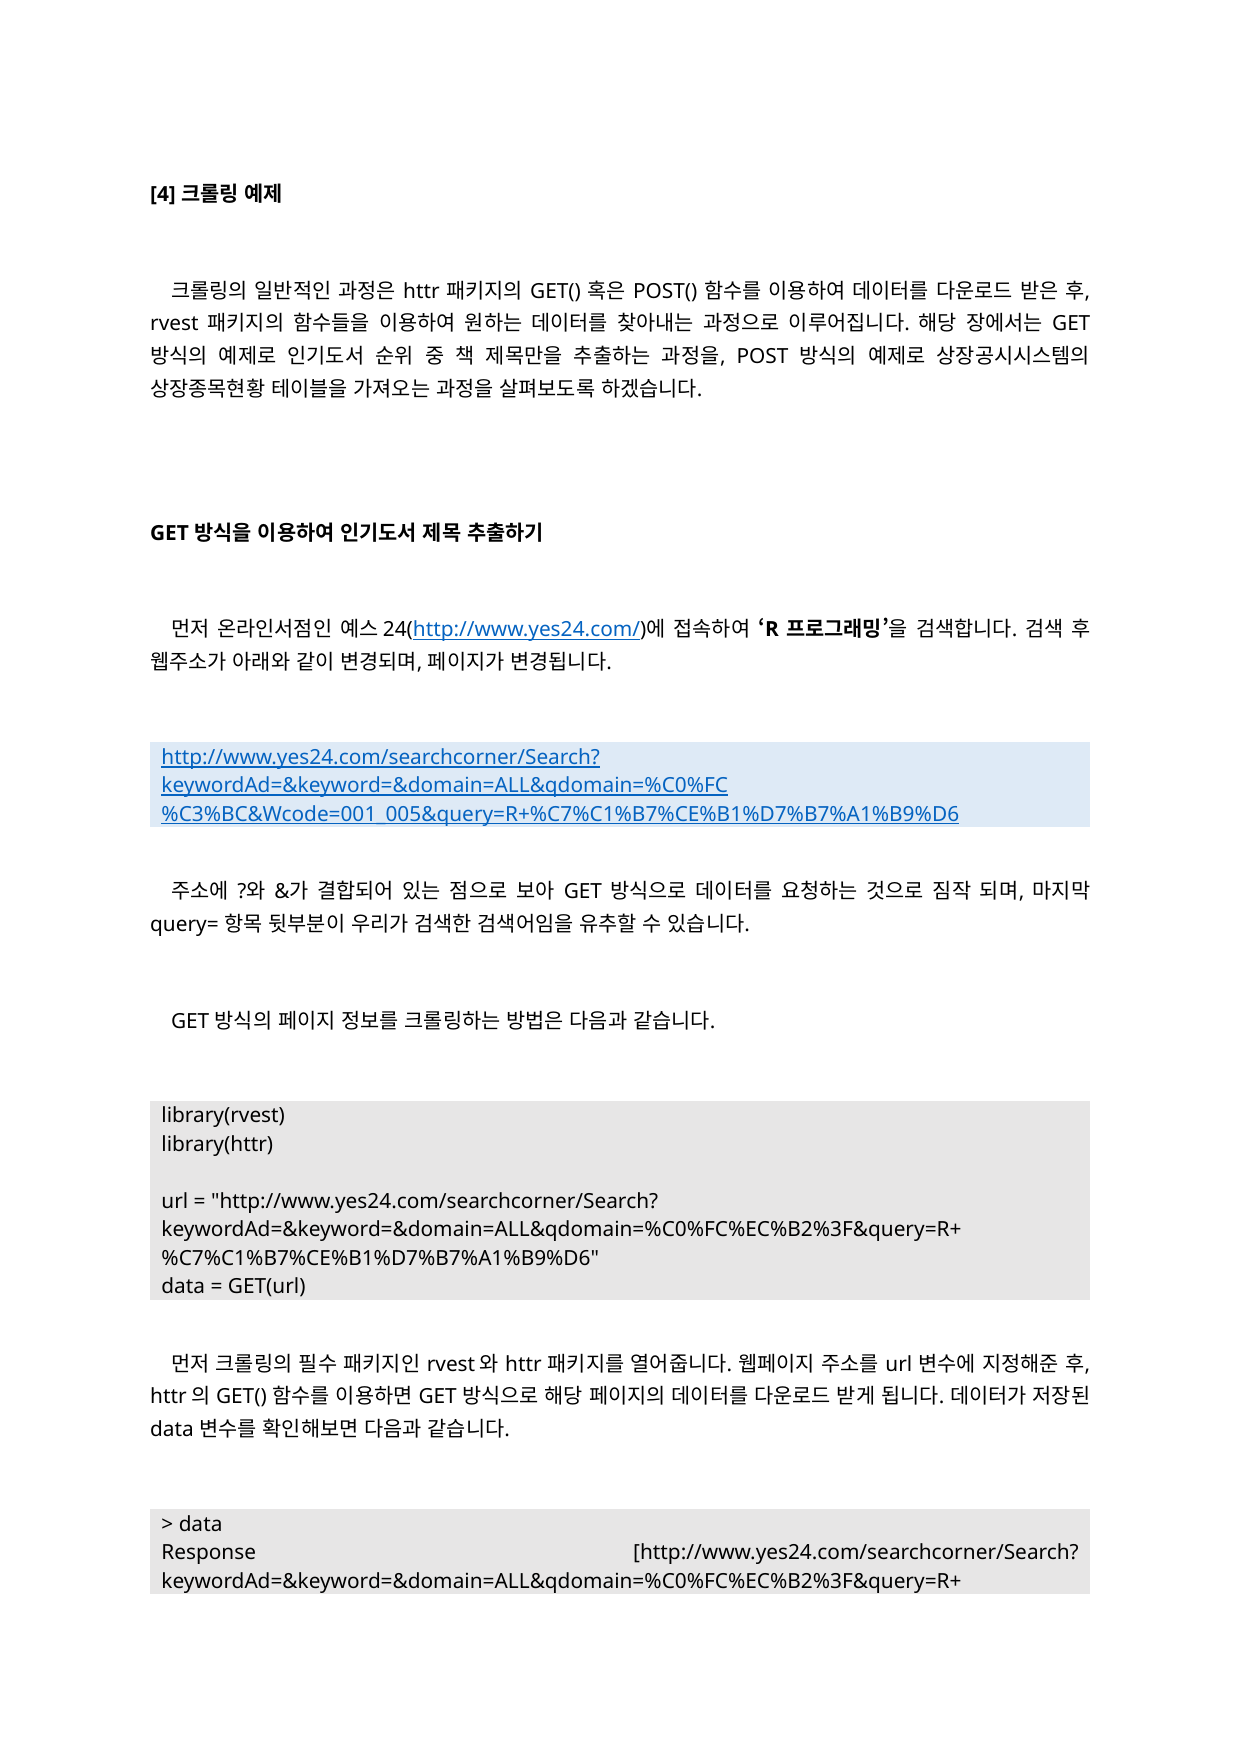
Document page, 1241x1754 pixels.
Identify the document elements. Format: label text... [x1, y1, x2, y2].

text GET 방식의 페이지 정보를 크롤링하는 방법은 다음과 같습니다. [150, 1004, 1090, 1034]
table_header library(rvest) library(httr) url = "http://www.yes24.com/searchcorner/Search?keywordAd=&keyword=&domain=ALL&qdomain=%C0%FC%EC%B2%3F&query=R+%C7%C1%B7%CE%B1%D7%B7%A1%B9%D6" data = GET(url) [150, 1101, 1090, 1300]
text 먼저 온라인서점인 예스24(http://www.yes24.com/)에 접속하여 ‘R 프로그래밍’을 검색합니다. 검색 후 웹주소가 아래와 같이 변경되며, 페이지가 변경됩니다. [150, 613, 1090, 676]
table_header http://www.yes24.com/searchcorner/Search?keywordAd=&keyword=&domain=ALL&qdomain=%C0%FC%C3%BC&Wcode=001_005&query=R+%C7%C1%B7%CE%B1%D7%B7%A1%B9%D6 [150, 742, 1090, 827]
text 주소에 ?와 &가 결합되어 있는 점으로 보아 GET 방식으로 데이터를 요청하는 것으로 짐작 되며, 마지막 query= 항목 뒷부분이 우리가 검색한 검색어임을 유추할 수 있습니다. [150, 874, 1090, 938]
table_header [150, 1509, 1090, 1594]
text [4] 크롤링 예제 [150, 177, 1090, 207]
text GET 방식을 이용하여 인기도서 제목 추출하기 [150, 516, 1090, 546]
text 먼저 크롤링의 필수 패키지인 rvest와 httr 패키지를 열어줍니다. 웹페이지 주소를 url 변수에 지정해준 후, httr의 GET() 함수를 이용하면 GET 방식으로 해당 페이지의 데이터를 다운로드 받게 됩니다. 데이터가 저장된 data 변수를 확인해보면 다음과 같습니다. [150, 1347, 1090, 1443]
text 크롤링의 일반적인 과정은 httr 패키지의 GET() 혹은 POST() 함수를 이용하여 데이터를 다운로드 받은 후, rvest 패키지의 함수들을 이용하여 원하는 데이터를 찾아내는 과정으로 이루어집니다. 해당 장에서는 GET 방식의 예제로 인기도서 순위 중 책 제목만을 추출하는 과정을, POST 방식의 예제로 상장공시시스템의 상장종목현황 테이블을 가져오는 과정을 살펴보도록 하겠습니다. [150, 274, 1090, 402]
